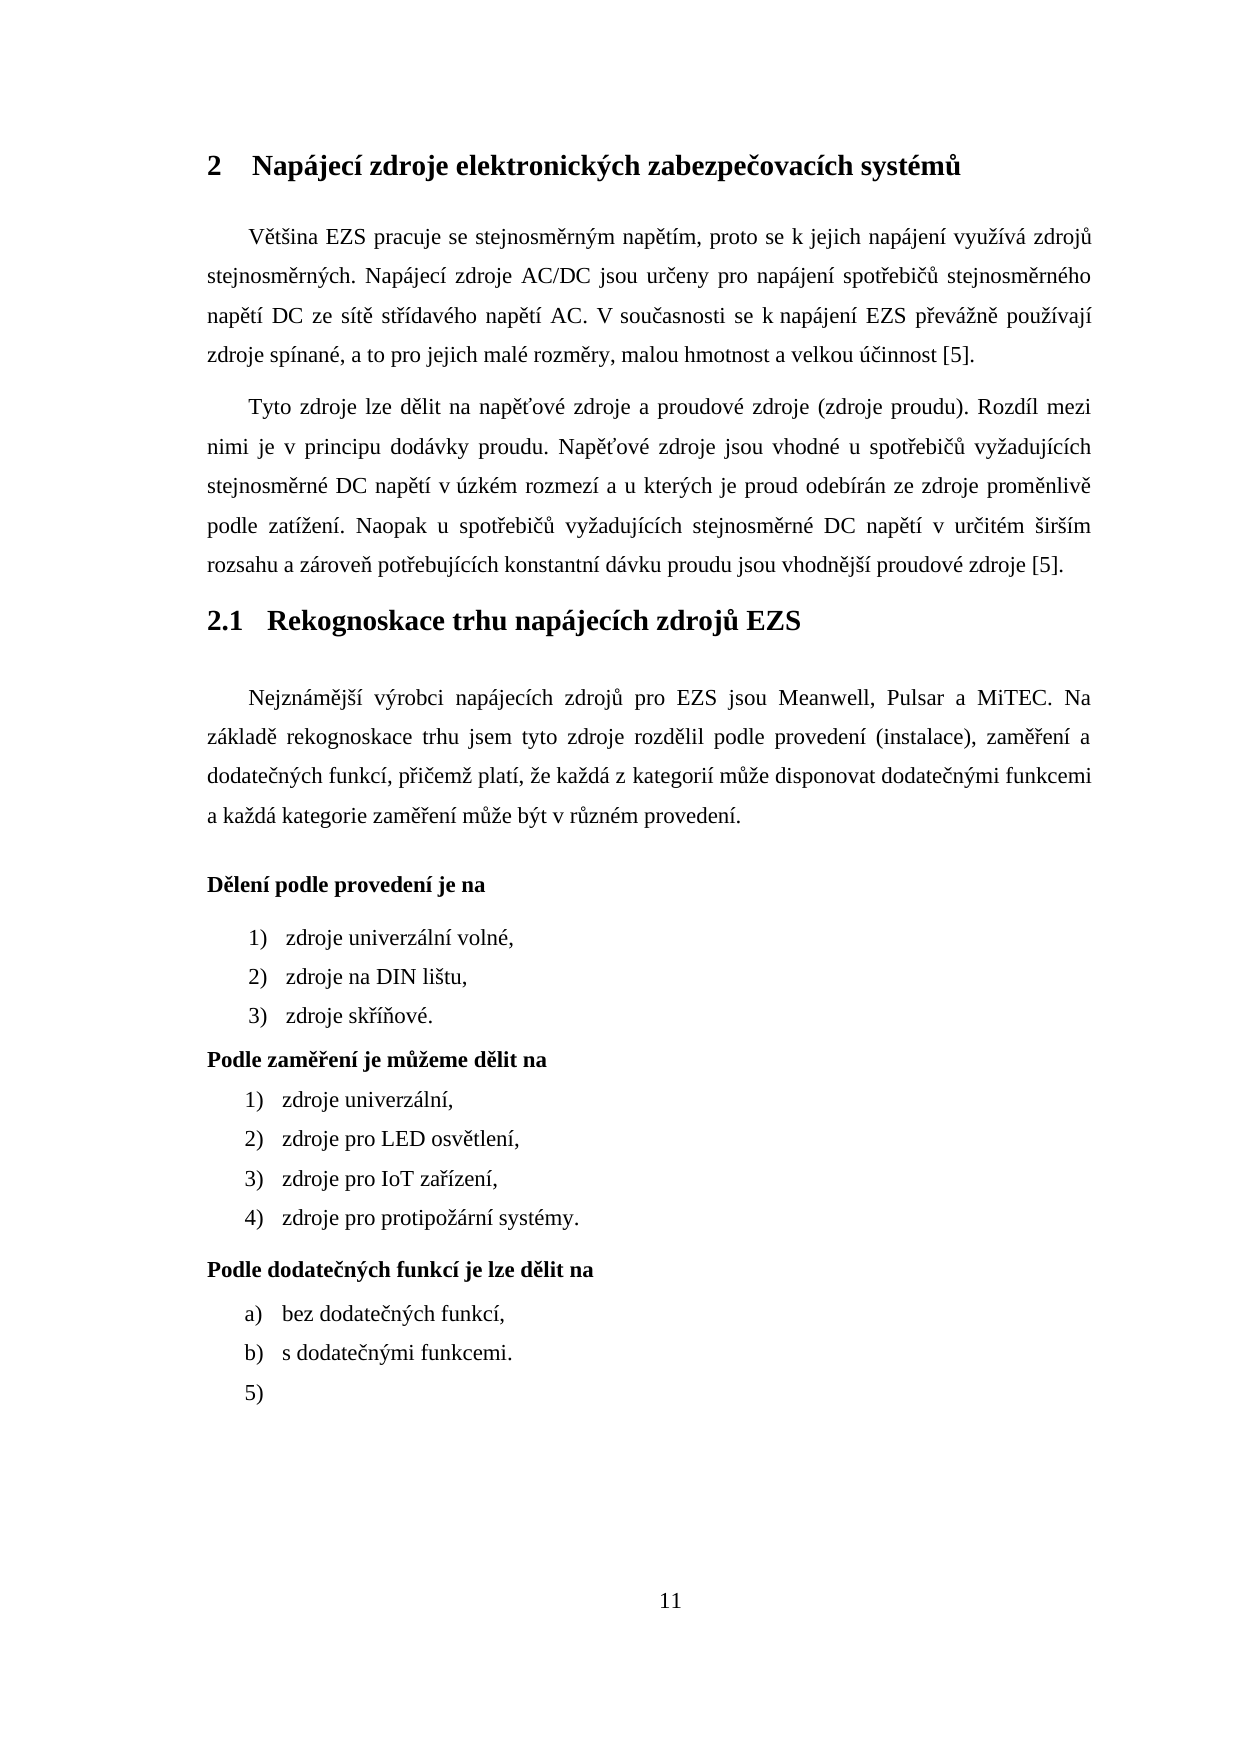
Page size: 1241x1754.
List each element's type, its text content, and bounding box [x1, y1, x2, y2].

list zdroje pro LED osvětlení, [244, 1125, 1092, 1151]
text Podle zaměření je můžeme dělit na [207, 1046, 1092, 1072]
list zdroje univerzální volné, [248, 923, 1092, 950]
list zdroje skříňové. [248, 1002, 1092, 1029]
text Dělení podle provedení je na [207, 872, 1092, 898]
text Podle dodatečných funkcí je lze dělit na [207, 1256, 1092, 1282]
subtitle Rekognoskace trhu napájecích zdrojů EZS [207, 603, 1092, 637]
list zdroje na DIN lištu, [248, 963, 1092, 989]
list bez dodatečných funkcí, [244, 1300, 1092, 1326]
text Většina EZS pracuje se stejnosměrným napětím, proto se k jejich napájení využívá zdrojů stejnosměrných. Napájecí zdroje AC/DC jsou určeny pro napájení spotřebičů stejnosměrného napětí DC ze sítě střídavého napětí AC. V současnosti se k napájení EZS převážně používají zdroje spínané, a to pro jejich malé rozměry, malou hmotnost a velkou účinnost [5]. [207, 223, 1092, 368]
text Nejznámější výrobci napájecích zdrojů pro EZS jsou Meanwell, Pulsar a MiTEC. Na základě rekognoskace trhu jsem tyto zdroje rozdělil podle provedení (instalace), zaměření a dodatečných funkcí, přičemž platí, že každá z kategorií může disponovat dodatečnými funkcemi a každá kategorie zaměření může být v různém provedení. [207, 684, 1092, 828]
list zdroje pro IoT zařízení, [244, 1164, 1092, 1191]
list s dodatečnými funkcemi. [244, 1339, 1092, 1366]
text Tyto zdroje lze dělit na napěťové zdroje a proudové zdroje (zdroje proudu). Rozdíl mezi nimi je v principu dodávky proudu. Napěťové zdroje jsou vhodné u spotřebičů vyžadujících stejnosměrné DC napětí v úzkém rozmezí a u kterých je proud odebírán ze zdroje proměnlivě podle zatížení. Naopak u spotřebičů vyžadujících stejnosměrné DC napětí v určitém širším rozsahu a zároveň potřebujících konstantní dávku proudu jsou vhodnější proudové zdroje [5]. [207, 393, 1092, 578]
list zdroje univerzální, [244, 1086, 1092, 1112]
list zdroje pro protipožární systémy. [244, 1204, 1092, 1230]
subtitle Napájecí zdroje elektronických zabezpečovacích systémů [207, 148, 1092, 181]
